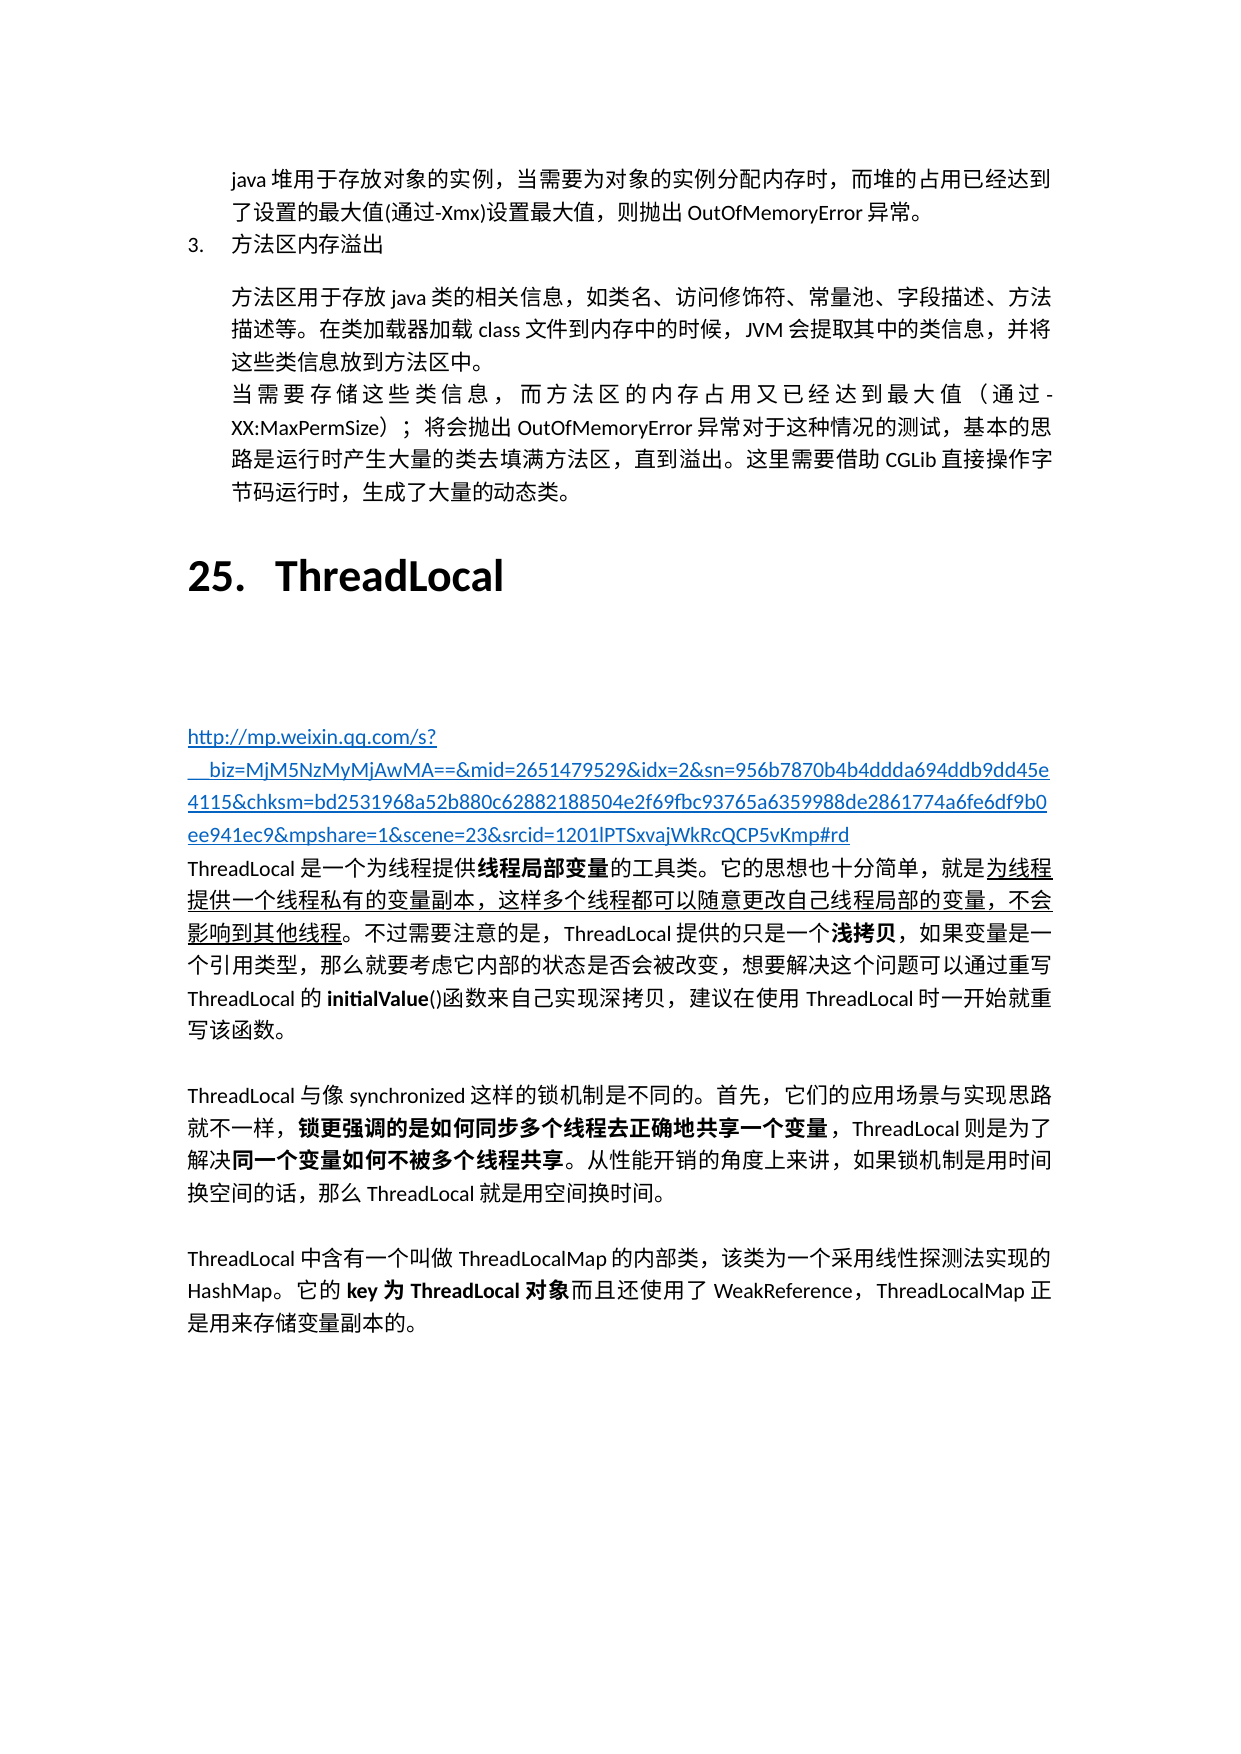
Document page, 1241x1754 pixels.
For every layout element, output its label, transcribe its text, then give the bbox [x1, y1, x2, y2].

text ThreadLocal中含有一个叫做ThreadLocalMap的内部类，该类为一个采用线性探测法实现的HashMap。它的key为ThreadLocal对象而且还使用了WeakReference，ThreadLocalMap正是用来存储变量副本的。 [187, 1241, 1053, 1338]
list 当需要存储这些类信息，而方法区的内存占用又已经达到最大值（通过-XX:MaxPermSize）；将会抛出OutOfMemoryError异常对于这种情况的测试，基本的思路是运行时产生大量的类去填满方法区，直到溢出。这里需要借助CGLib直接操作字节码运行时，生成了大量的动态类。 [231, 377, 1053, 507]
list 方法区内存溢出 [187, 227, 1053, 259]
subtitle ThreadLocal [187, 542, 1053, 607]
text http://mp.weixin.qq.com/s?__biz=MjM5NzMyMjAwMA==&mid=2651479529&idx=2&sn=956b7870b4b4ddda694ddb9dd45e4115&chksm=bd2531968a52b880c62882188504e2f69fbc93765a6359988de2861774a6fe6df9b0ee941ec9&mpshare=1&scene=23&srcid=1201lPTSxvajWkRcQCP5vKmp#rd [187, 721, 1053, 851]
text ThreadLocal与像synchronized这样的锁机制是不同的。首先，它们的应用场景与实现思路就不一样，锁更强调的是如何同步多个线程去正确地共享一个变量，ThreadLocal则是为了解决同一个变量如何不被多个线程共享。从性能开销的角度上来讲，如果锁机制是用时间换空间的话，那么ThreadLocal就是用空间换时间。 [187, 1078, 1053, 1208]
list java堆用于存放对象的实例，当需要为对象的实例分配内存时，而堆的占用已经达到了设置的最大值(通过-Xmx)设置最大值，则抛出OutOfMemoryError异常。 [231, 162, 1053, 227]
list 方法区用于存放java类的相关信息，如类名、访问修饰符、常量池、字段描述、方法描述等。在类加载器加载class文件到内存中的时候，JVM会提取其中的类信息，并将这些类信息放到方法区中。 [231, 279, 1053, 377]
text ThreadLocal是一个为线程提供线程局部变量的工具类。它的思想也十分简单，就是为线程提供一个线程私有的变量副本，这样多个线程都可以随意更改自己线程局部的变量，不会影响到其他线程。不过需要注意的是，ThreadLocal提供的只是一个浅拷贝，如果变量是一个引用类型，那么就要考虑它内部的状态是否会被改变，想要解决这个问题可以通过重写ThreadLocal的initialValue()函数来自己实现深拷贝，建议在使用ThreadLocal时一开始就重写该函数。 [187, 912, 1053, 1046]
text ThreadLocal是一个为线程提供线程局部变量的工具类。它的思想也十分简单，就是为线程提供一个线程私有的变量副本，这样多个线程都可以随意更改自己线程局部的变量，不会影响到其他线程。不过需要注意的是，ThreadLocal提供的只是一个浅拷贝，如果变量是一个引用类型，那么就要考虑它内部的状态是否会被改变，想要解决这个问题可以通过重写ThreadLocal的initialValue()函数来自己实现深拷贝，建议在使用ThreadLocal时一开始就重写该函数。 [187, 851, 1053, 911]
